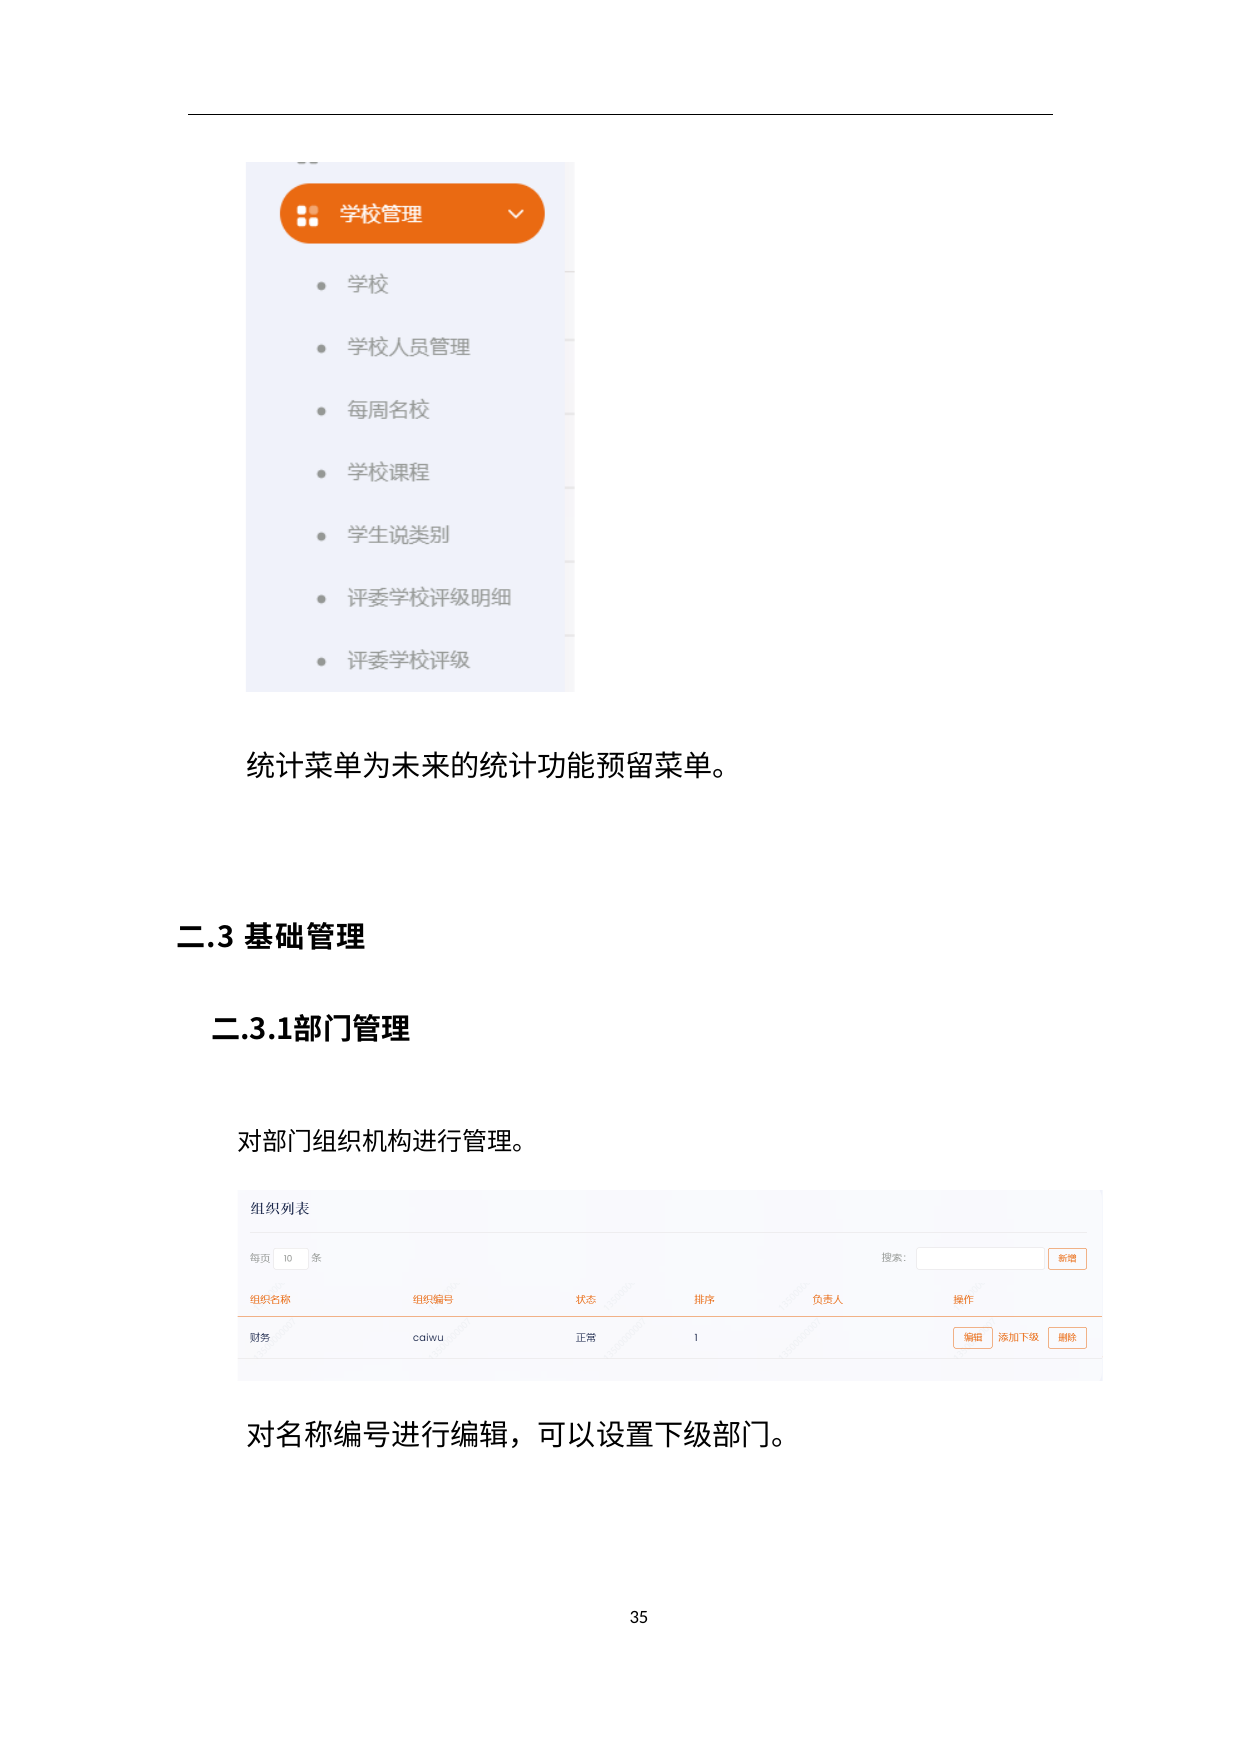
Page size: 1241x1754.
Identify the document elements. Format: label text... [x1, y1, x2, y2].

subtitle 部门管理 [187, 994, 1053, 1059]
subtitle 基础管理 [176, 902, 1053, 967]
text 统计菜单为未来的统计功能预留菜单。 [187, 731, 1053, 796]
picture [245, 162, 575, 692]
text 对部门组织机构进行管理。 [187, 1107, 1053, 1172]
text 对名称编号进行编辑，可以设置下级部门。 [187, 1400, 1053, 1465]
picture [237, 1190, 1103, 1381]
